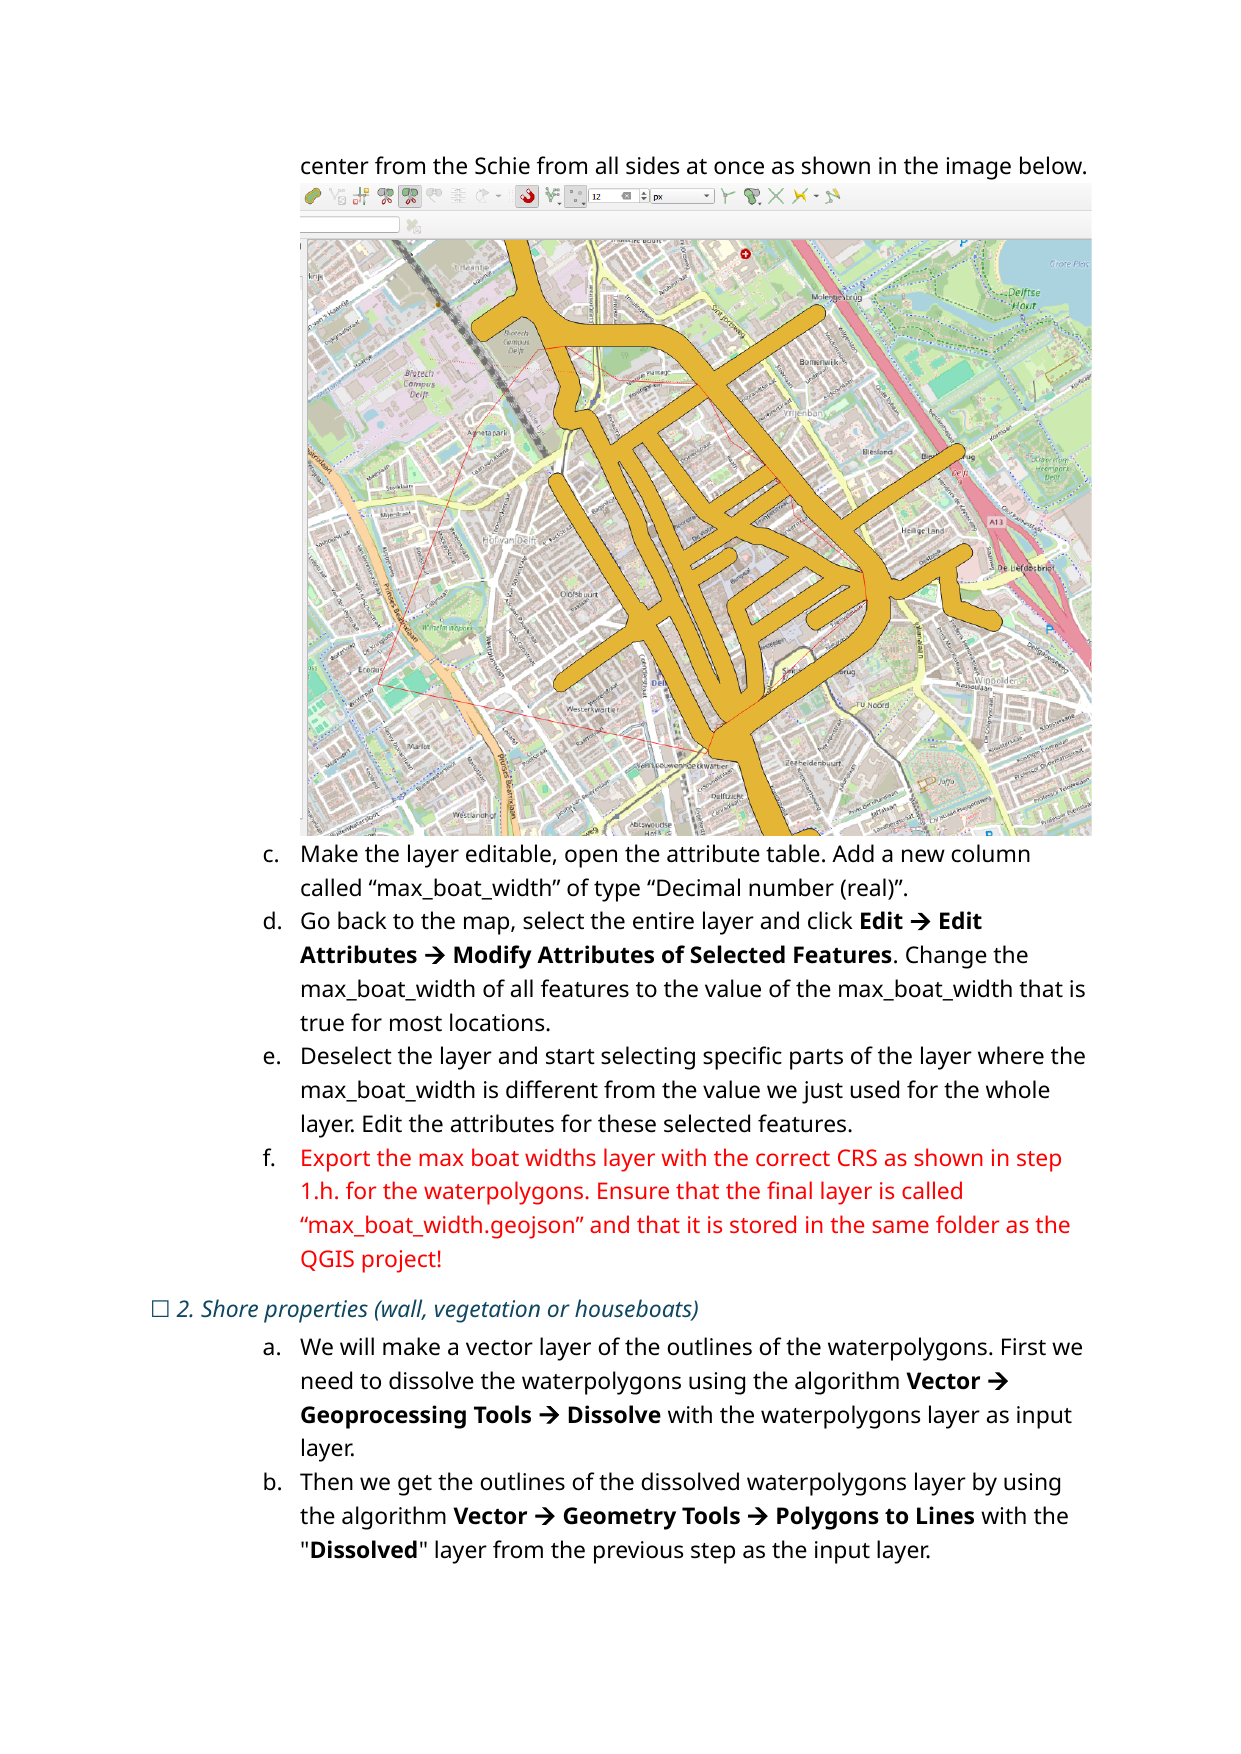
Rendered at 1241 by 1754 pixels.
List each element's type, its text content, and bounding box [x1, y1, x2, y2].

list Deselect the layer and start selecting specific parts of the layer where the max_boat_width is different from the value we just used for the whole layer. Edit the attributes for these selected features. [262, 1040, 1090, 1139]
list We will make a vector layer of the outlines of the waterpolygons. First we need to dissolve the waterpolygons using the algorithm Vector Geoprocessing Tools Dissolve with the waterpolygons layer as input layer. [262, 1331, 1090, 1464]
list Go back to the map, select the entire layer and click Edit Edit Attributes Modify Attributes of Selected Features. Change the max_boat_width of all features to the value of the max_boat_width that is true for most locations. [262, 905, 1090, 1038]
subtitle 2. Shore properties (wall, vegetation or houseboats) [150, 1293, 1090, 1324]
picture [300, 183, 1092, 836]
list Then we get the outlines of the dissolved waterpolygons layer by using the algorithm Vector Geometry Tools Polygons to Lines with the "Dissolved" layer from the previous step as the input layer. [262, 1466, 1090, 1565]
list Export the max boat widths layer with the correct CRS as shown in step 1.h. for the waterpolygons. Ensure that the final layer is called “max_boat_width.geojson” and that it is stored in the same folder as the QGIS project! [262, 1142, 1090, 1274]
list Make the layer editable, open the attribute table. Add a new column called “max_boat_width” of type “Decimal number (real)”. [262, 838, 1090, 903]
